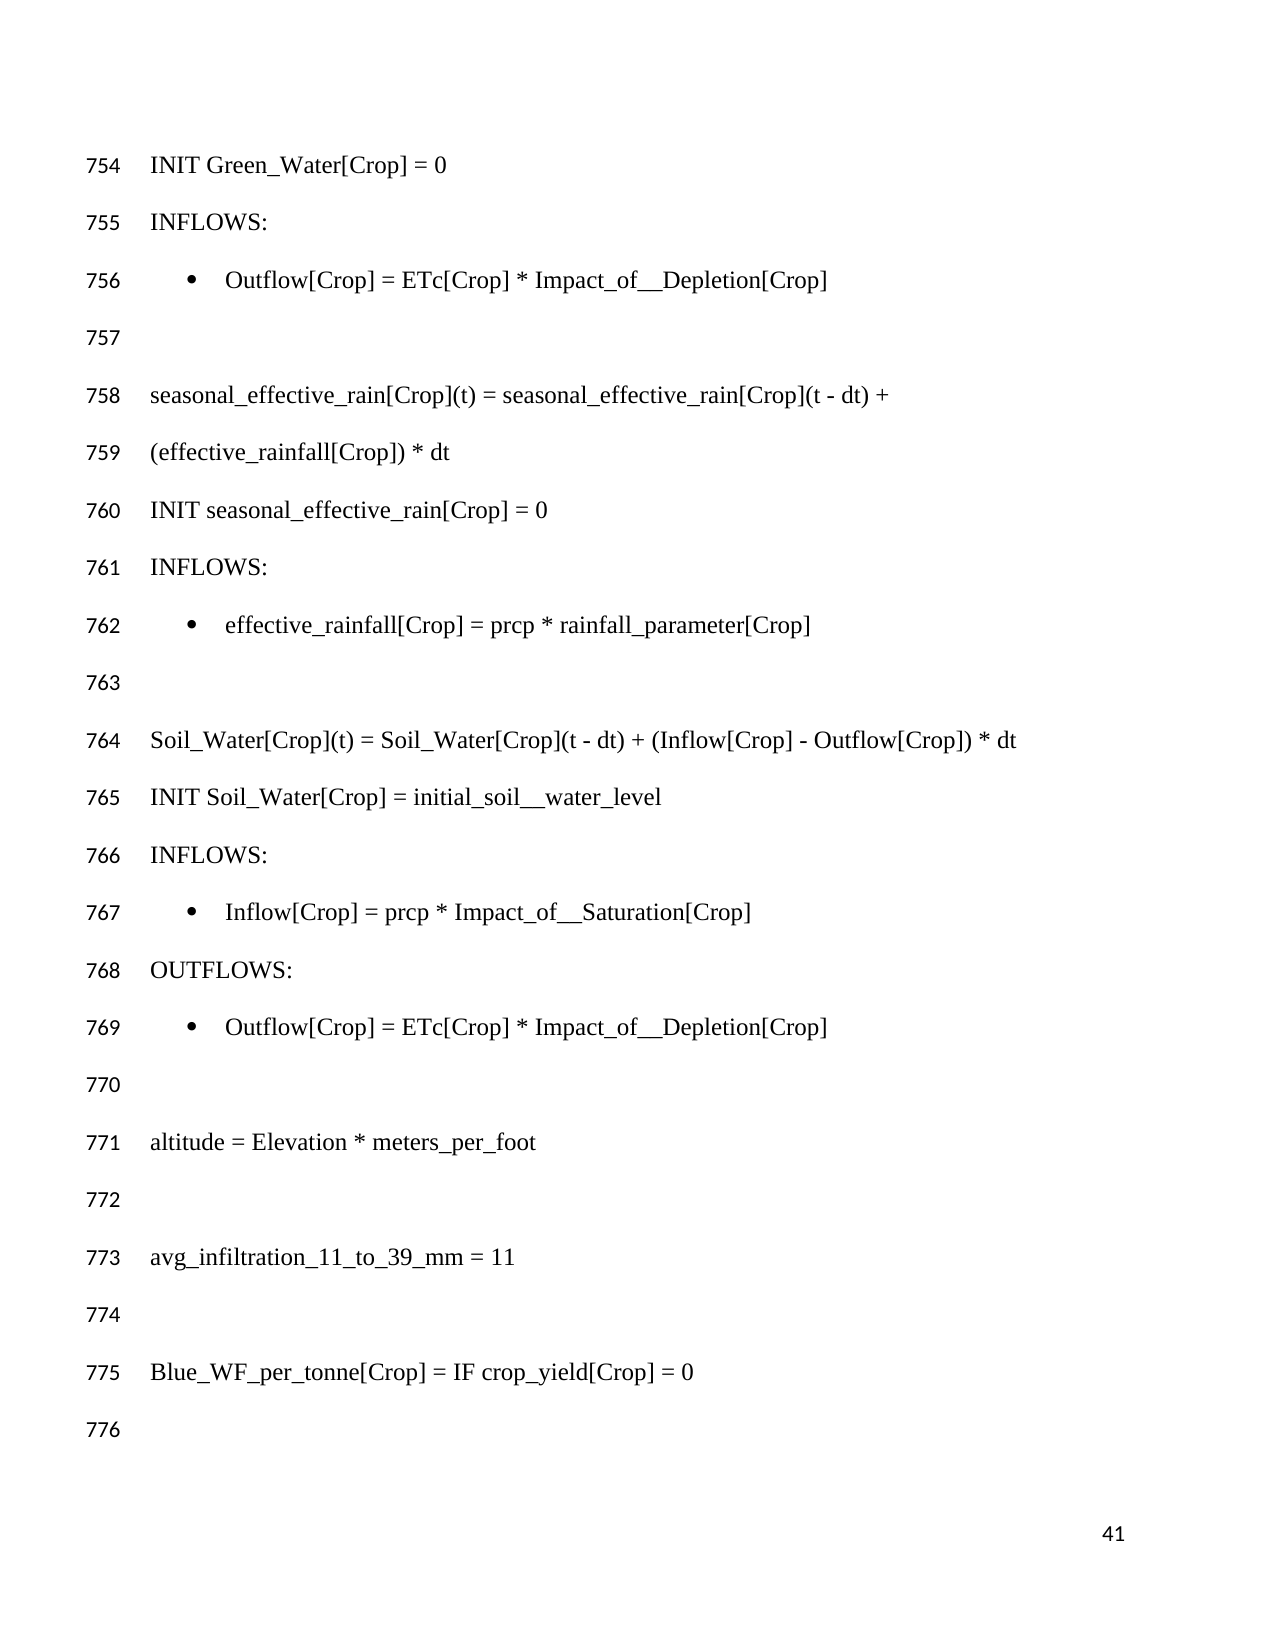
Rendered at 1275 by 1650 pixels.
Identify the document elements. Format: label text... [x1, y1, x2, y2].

text altitude = Elevation * meters_per_foot [150, 1127, 1125, 1156]
text INFLOWS: [150, 840, 1125, 869]
list Outflow[Crop] = ETc[Crop] * Impact_of__Depletion[Crop] [187, 1012, 1125, 1041]
text INIT Green_Water[Crop] = 0 [150, 150, 1125, 179]
text INIT seasonal_effective_rain[Crop] = 0 [150, 495, 1125, 524]
text INFLOWS: [150, 552, 1125, 581]
list effective_rainfall[Crop] = prcp * rainfall_parameter[Crop] [187, 610, 1125, 639]
list Outflow[Crop] = ETc[Crop] * Impact_of__Depletion[Crop] [187, 265, 1125, 294]
text INIT Soil_Water[Crop] = initial_soil__water_level [150, 782, 1125, 811]
text Blue_WF_per_tonne[Crop] = IF crop_yield[Crop] = 0 [150, 1357, 1125, 1386]
text INFLOWS: [150, 207, 1125, 236]
text seasonal_effective_rain[Crop](t) = seasonal_effective_rain[Crop](t - dt) + (effective_rainfall[Crop]) * dt [150, 380, 1125, 466]
list Inflow[Crop] = prcp * Impact_of__Saturation[Crop] [187, 897, 1125, 926]
text OUTFLOWS: [150, 955, 1125, 984]
text avg_infiltration_11_to_39_mm = 11 [150, 1242, 1125, 1271]
text Soil_Water[Crop](t) = Soil_Water[Crop](t - dt) + (Inflow[Crop] - Outflow[Crop]) * dt [150, 725, 1125, 754]
